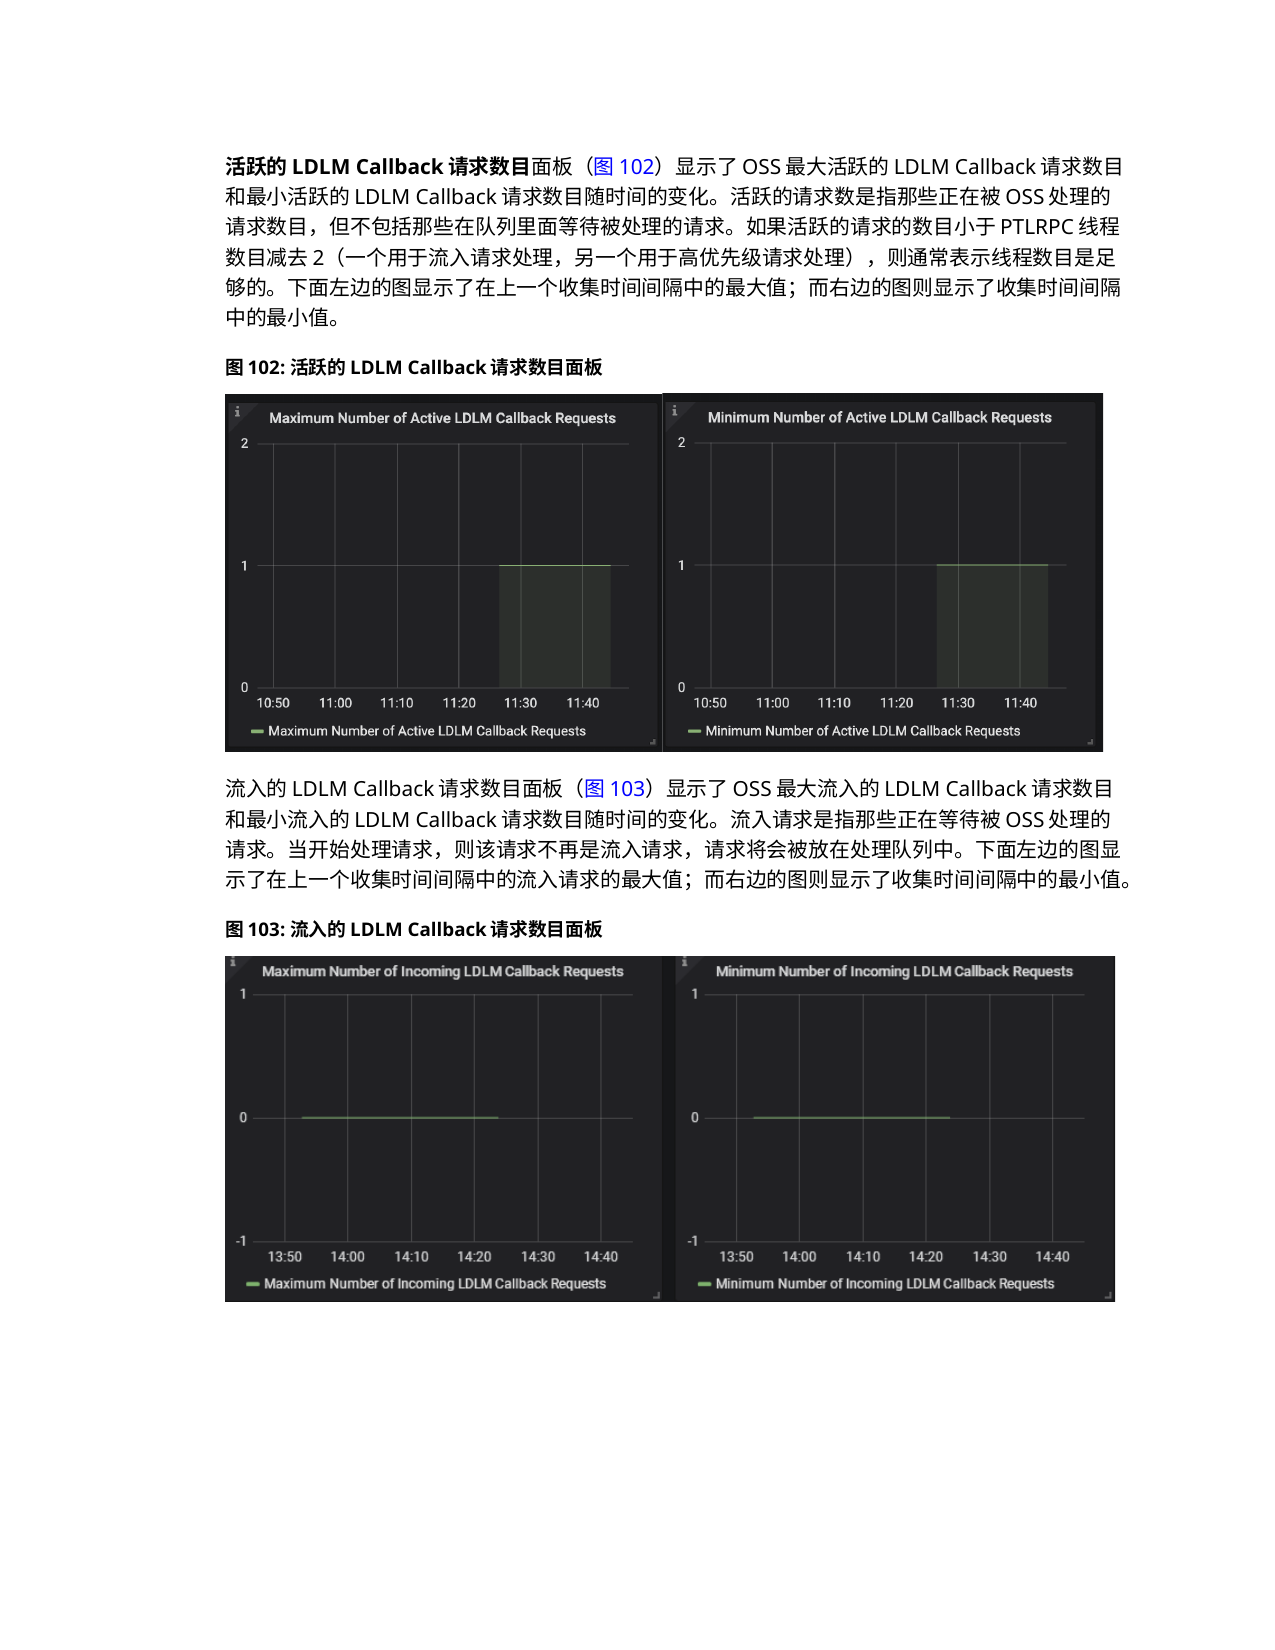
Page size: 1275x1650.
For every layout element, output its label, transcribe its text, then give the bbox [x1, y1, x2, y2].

text 流入的LDLM Callback请求数目面板（图103）显示了OSS最大流入的LDLM Callback请求数目和最小流入的LDLM Callback请求数目随时间的变化。流入请求是指那些正在等待被OSS处理的请求。当开始处理请求，则该请求不再是流入请求，请求将会被放在处理队列中。下面左边的图显示了在上一个收集时间间隔中的流入请求的最大值；而右边的图则显示了收集时间间隔中的最小值。 [225, 773, 1125, 894]
text 图103: 流入的LDLM Callback请求数目面板 [225, 914, 1125, 942]
text 图102: 活跃的LDLM Callback请求数目面板 [225, 352, 1125, 380]
text 活跃的LDLM Callback请求数目面板（图102）显示了OSS最大活跃的LDLM Callback请求数目和最小活跃的LDLM Callback请求数目随时间的变化。活跃的请求数是指那些正在被OSS处理的请求数目，但不包括那些在队列里面等待被处理的请求。如果活跃的请求的数目小于PTLRPC线程数目减去2（一个用于流入请求处理，另一个用于高优先级请求处理），则通常表示线程数目是足够的。下面左边的图显示了在上一个收集时间间隔中的最大值；而右边的图则显示了收集时间间隔中的最小值。 [225, 150, 1125, 332]
picture [225, 956, 1116, 1302]
picture [225, 393, 1104, 752]
